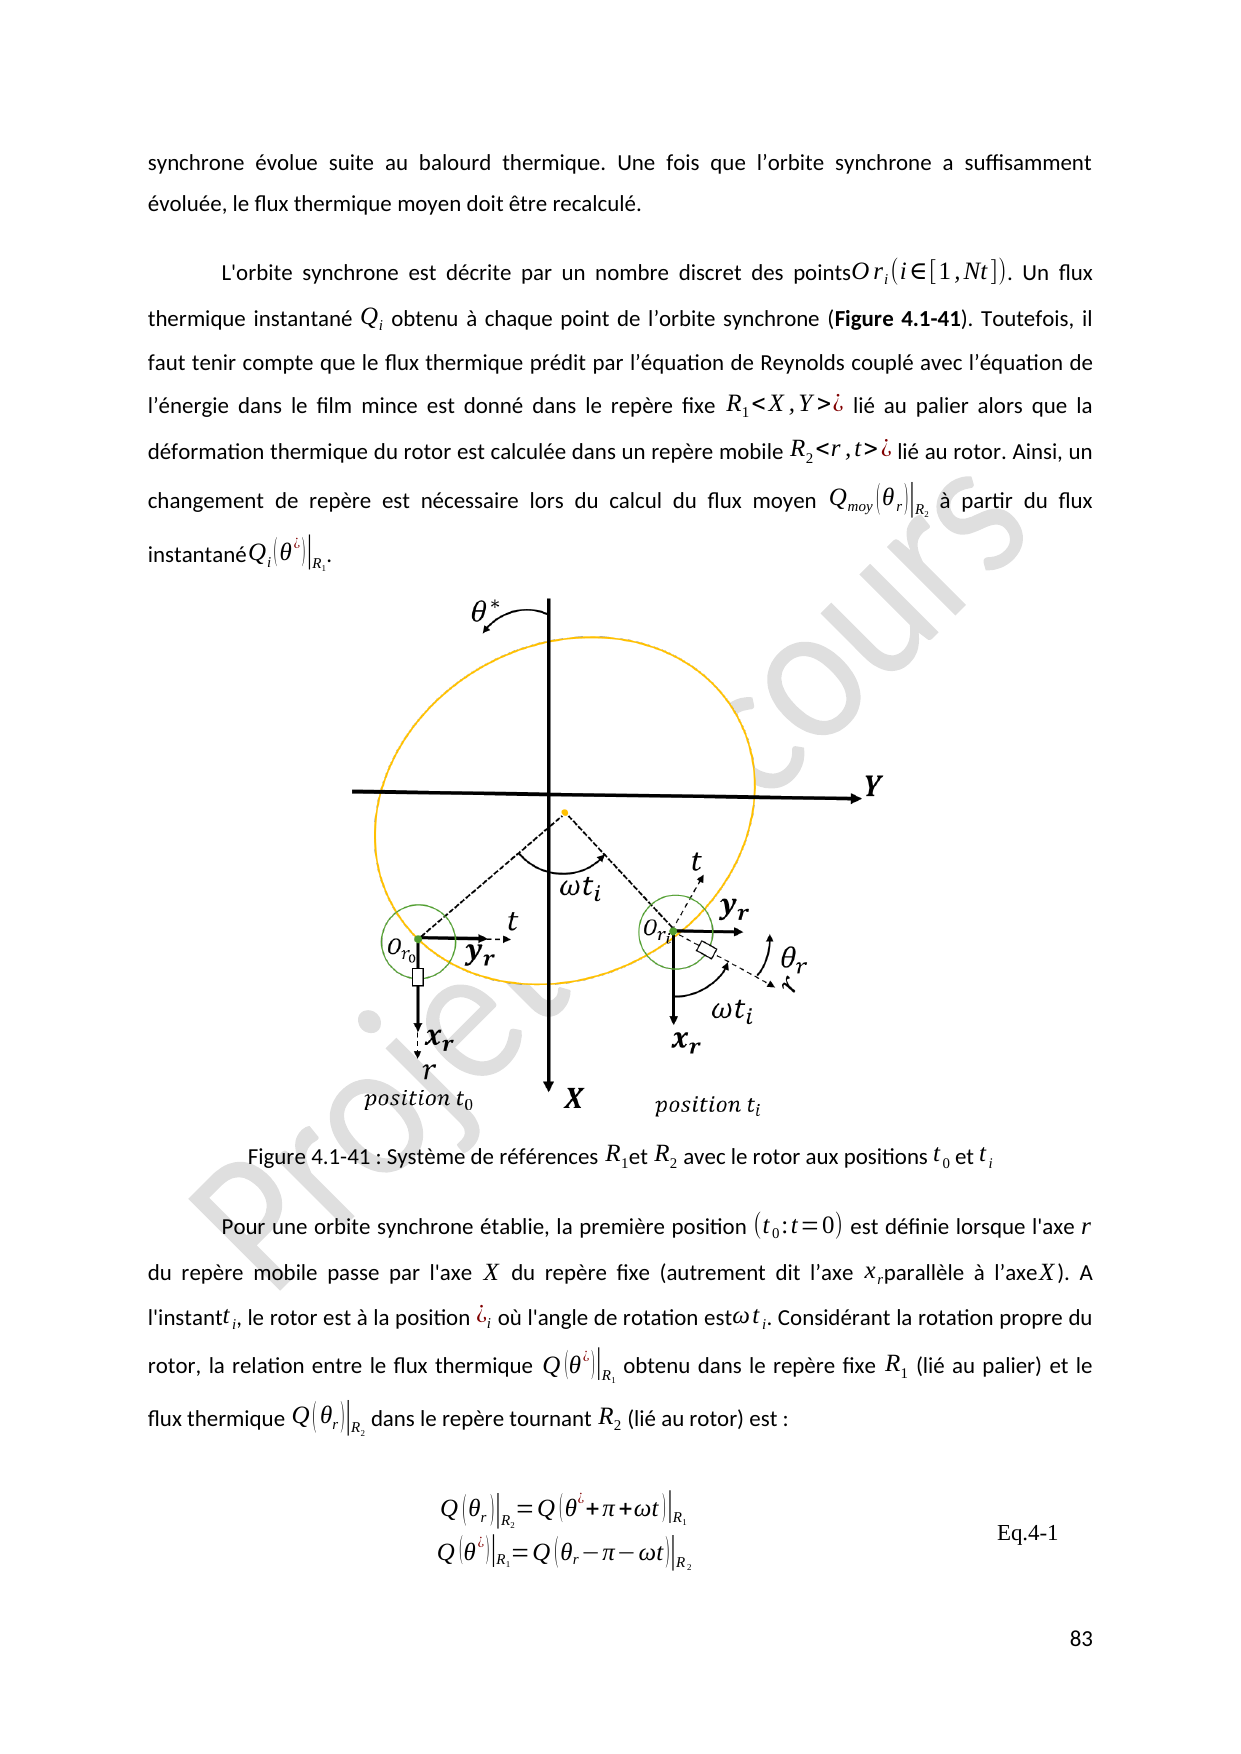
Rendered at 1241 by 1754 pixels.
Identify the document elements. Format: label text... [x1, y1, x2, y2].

picture [349, 587, 892, 1127]
table_header [149, 1477, 977, 1599]
text Pour une orbite synchrone établie, la première position est définie lorsque l'axe du repère mobile passe par l'axe du repère fixe (autrement dit l’axe parallèle à l’axe). A l'instant, le rotor est à la position où l'angle de rotation est. Considérant la rotation propre du rotor, la relation entre le flux thermique obtenu dans le repère fixe (lié au palier) et le flux thermique dans le repère tournant (lié au rotor) est : [148, 1210, 1093, 1438]
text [148, 148, 1093, 218]
table_header [977, 1477, 1091, 1599]
